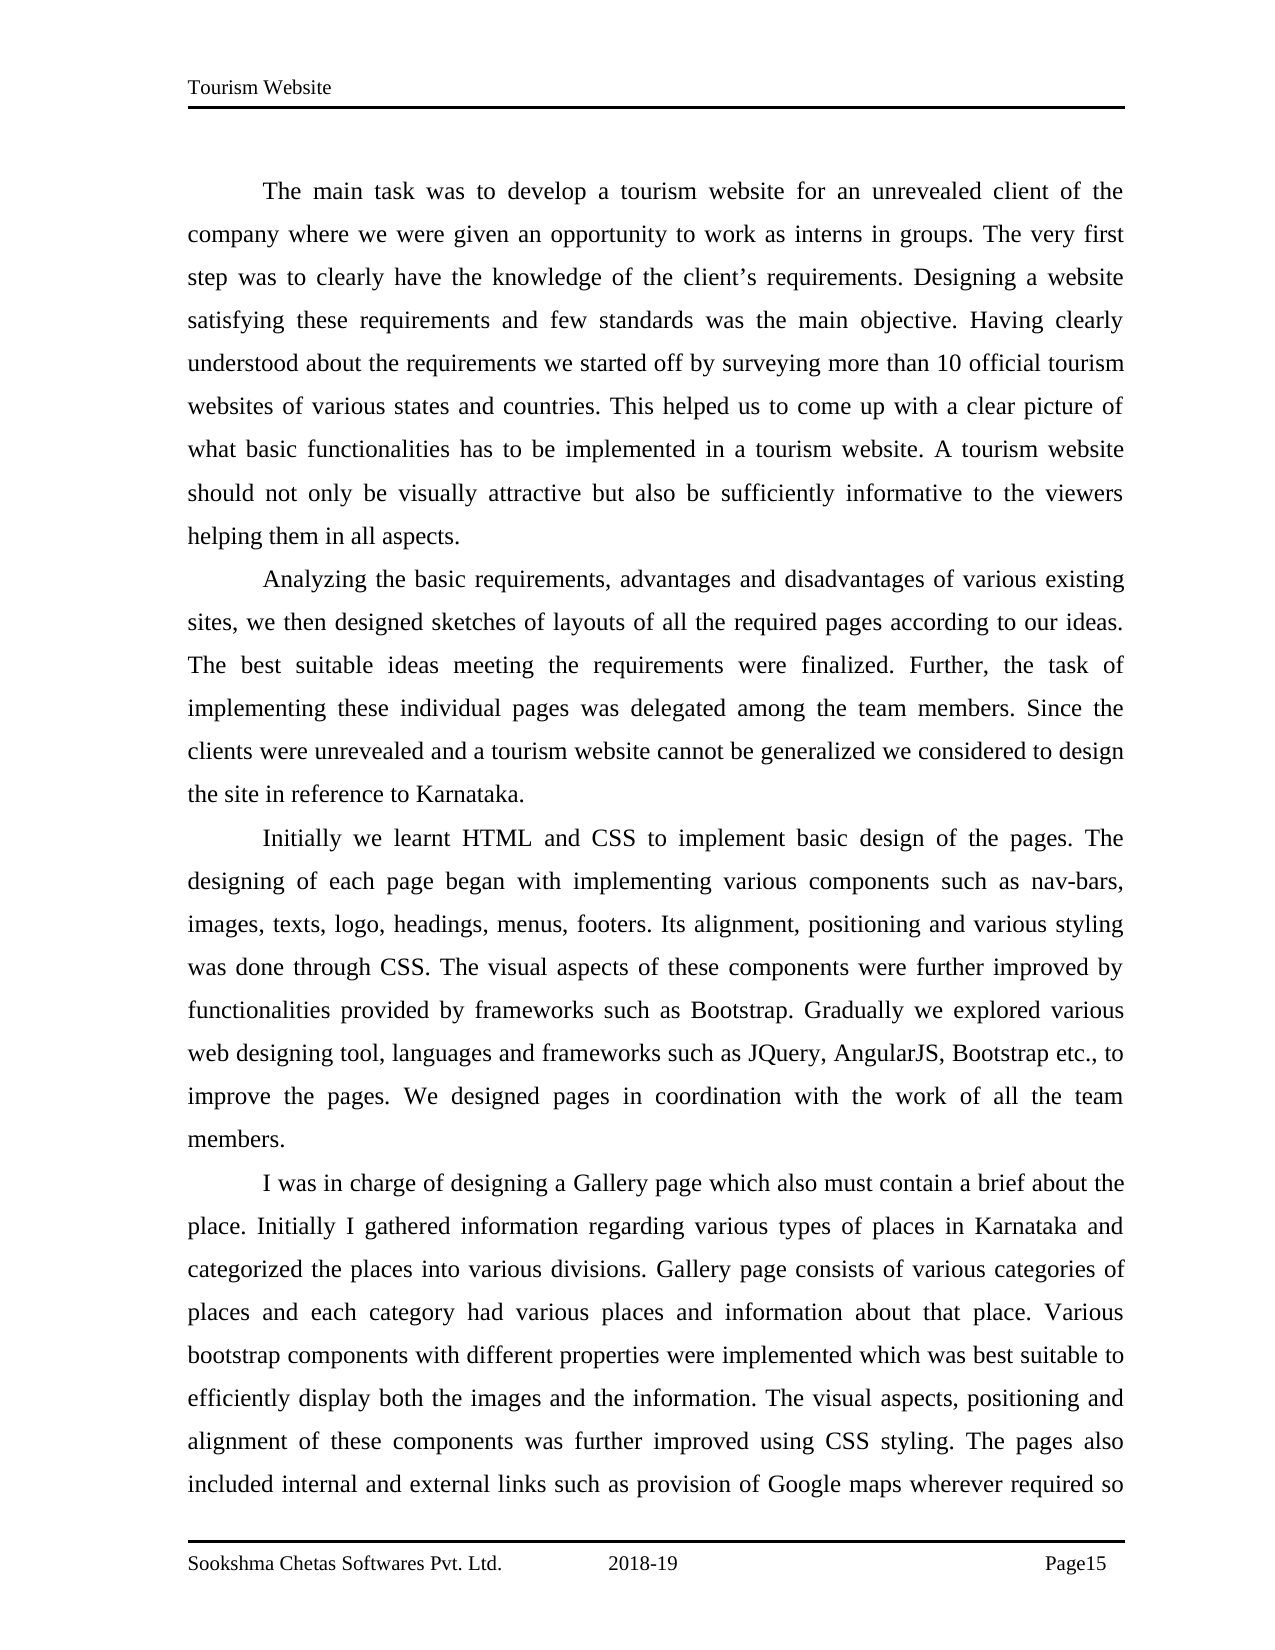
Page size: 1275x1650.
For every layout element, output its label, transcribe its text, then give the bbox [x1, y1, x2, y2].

text The main task was to develop a tourism website for an unrevealed client of the company where we were given an opportunity to work as interns in groups. The very first step was to clearly have the knowledge of the client’s requirements. Designing a website satisfying these requirements and few standards was the main objective. Having clearly understood about the requirements we started off by surveying more than 10 official tourism websites of various states and countries. This helped us to come up with a clear picture of what basic functionalities has to be implemented in a tourism website. A tourism website should not only be visually attractive but also be sufficiently informative to the viewers helping them in all aspects. [187, 176, 1125, 549]
text Analyzing the basic requirements, advantages and disadvantages of various existing sites, we then designed sketches of layouts of all the required pages according to our ideas. The best suitable ideas meeting the requirements were finalized. Further, the task of implementing these individual pages was delegated among the team members. Since the clients were unrevealed and a tourism website cannot be generalized we considered to design the site in reference to Karnataka. [187, 564, 1125, 808]
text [187, 1168, 1125, 1498]
text Initially we learnt HTML and CSS to implement basic design of the pages. The designing of each page began with implementing various components such as nav-bars, images, texts, logo, headings, menus, footers. Its alignment, positioning and various styling was done through CSS. The visual aspects of these components were further improved by functionalities provided by frameworks such as Bootstrap. Gradually we explored various web designing tool, languages and frameworks such as JQuery, AngularJS, Bootstrap etc., to improve the pages. We designed pages in coordination with the work of all the team members. [187, 823, 1125, 1153]
